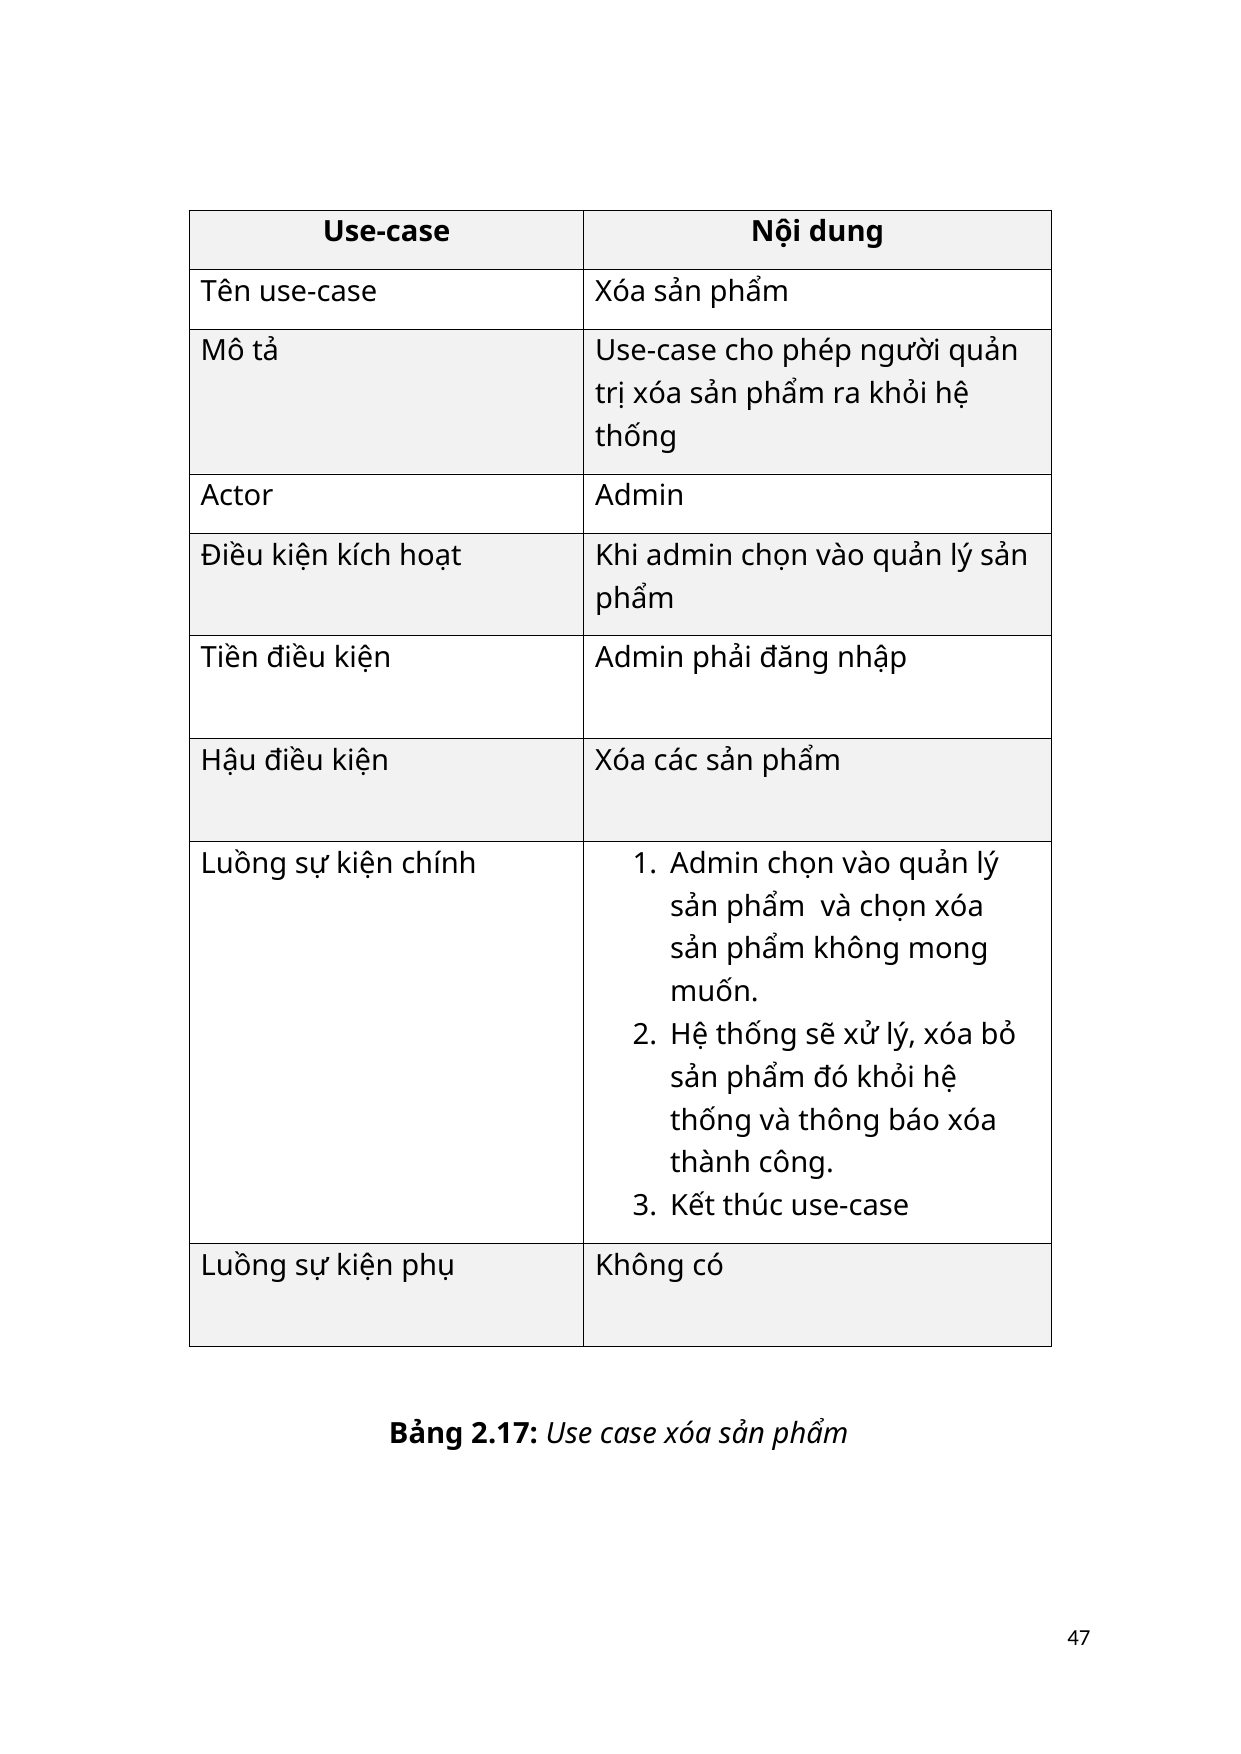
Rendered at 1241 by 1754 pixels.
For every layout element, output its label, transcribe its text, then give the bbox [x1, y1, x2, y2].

table_cell Luồng sự kiện phụ [190, 1244, 583, 1346]
table_header Use-case [190, 211, 583, 269]
table_cell Tiền điều kiện [190, 636, 583, 738]
table_cell Khi admin chọn vào quản lý sản phẩm [584, 534, 1051, 635]
table_cell Mô tả [190, 330, 583, 473]
table_cell Tên use-case [190, 270, 583, 328]
table_cell Actor [190, 475, 583, 533]
table_cell Hậu điều kiện [190, 739, 583, 841]
table_cell Không có [584, 1244, 1051, 1346]
table_cell Admin [584, 475, 1051, 533]
table_cell Điều kiện kích hoạt [190, 534, 583, 635]
table_cell Admin chọn vào quản lý sản phẩm và chọn xóa sản phẩm không mong muốn. Hệ thống sẽ xử lý, xóa bỏ sản phẩm đó khỏi hệ thống và thông báo xóa thành công. Kết thúc use-case [584, 842, 1051, 1243]
table_cell Admin phải đăng nhập [584, 636, 1051, 738]
table_cell Use-case cho phép người quản trị xóa sản phẩm ra khỏi hệ thống [584, 330, 1051, 473]
table_cell Luồng sự kiện chính [190, 842, 583, 1243]
table_cell Xóa các sản phẩm [584, 739, 1051, 841]
table_cell Xóa sản phẩm [584, 270, 1051, 328]
text Bảng 2.17: Use case xóa sản phẩm [150, 1412, 1090, 1452]
table_header Nội dung [584, 211, 1051, 269]
